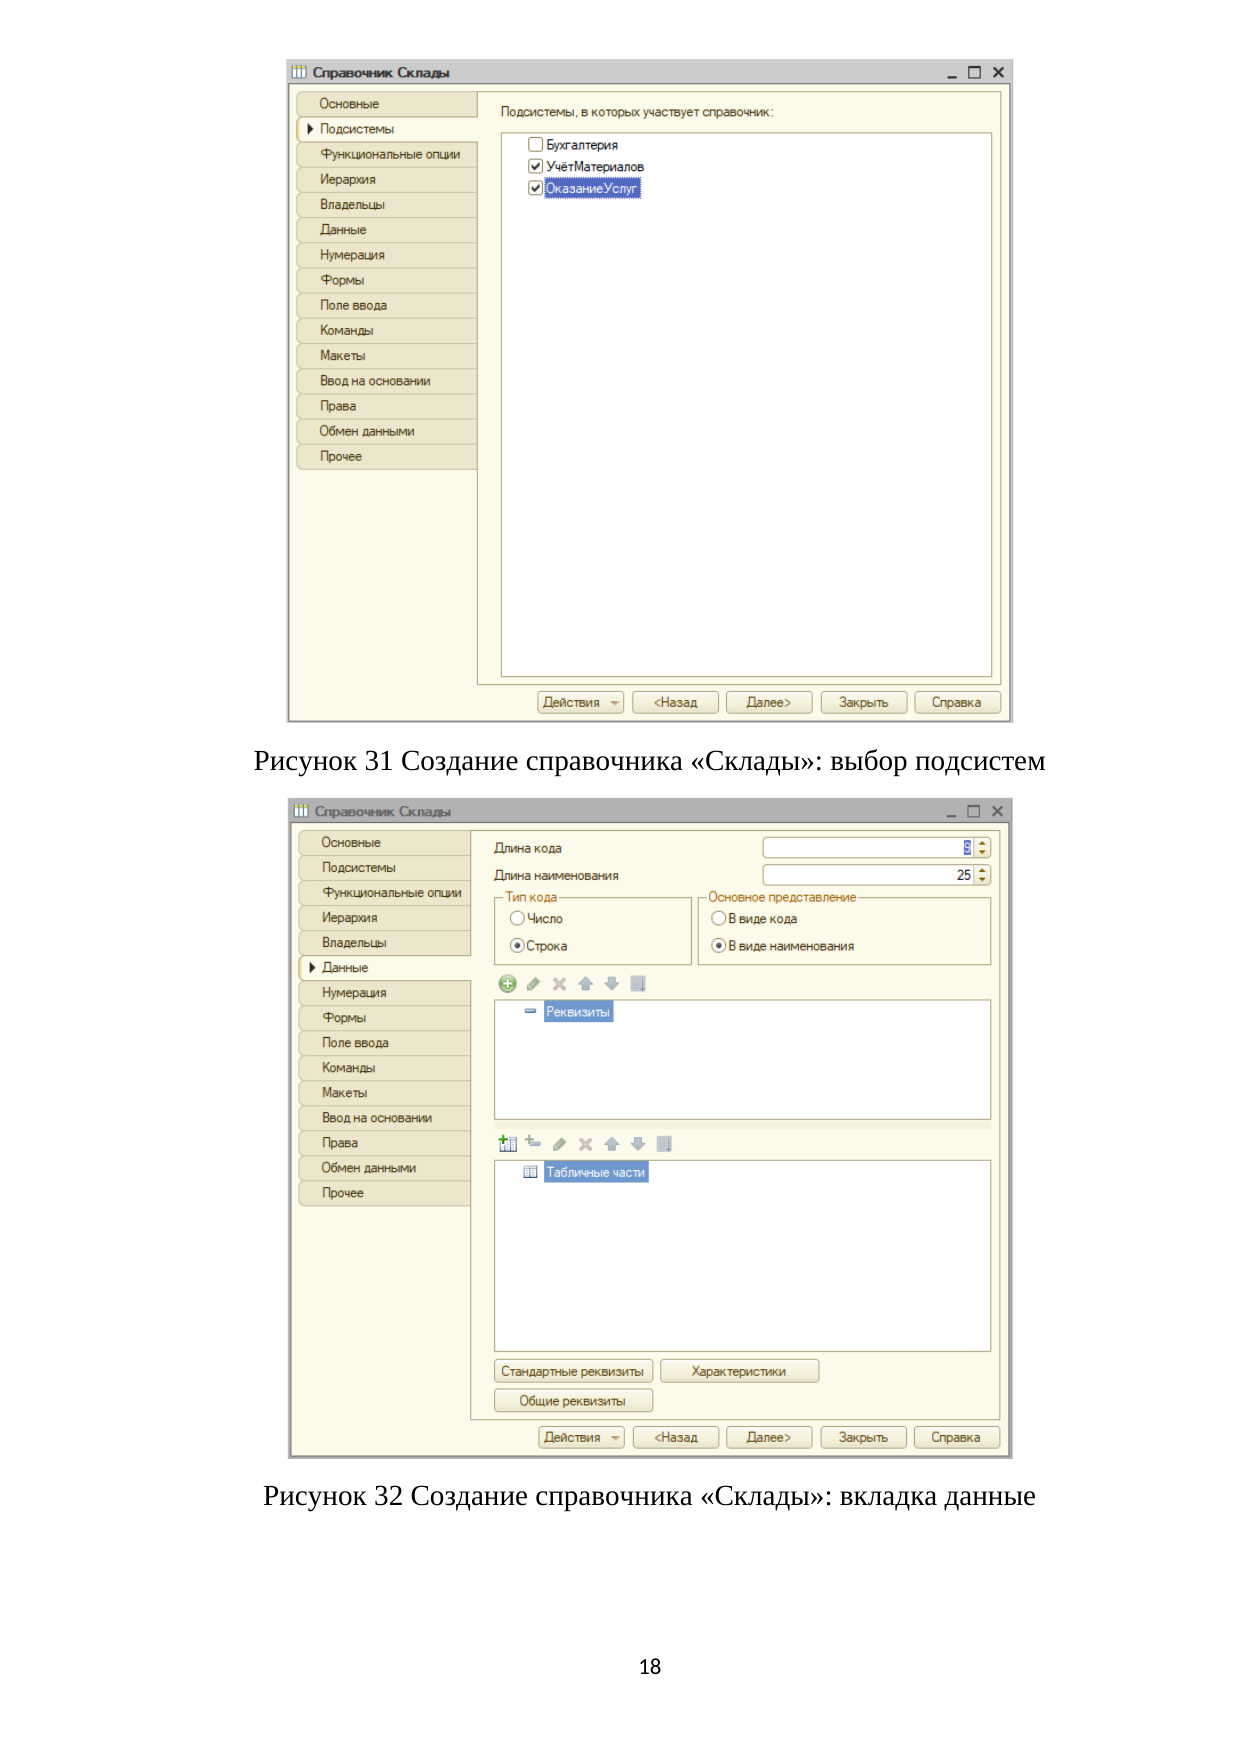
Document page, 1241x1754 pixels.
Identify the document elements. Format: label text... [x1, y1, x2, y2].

picture [287, 797, 1013, 1459]
text Рисунок 31 Создание справочника «Склады»: выбор подсистем [118, 743, 1181, 777]
picture [286, 59, 1014, 723]
text Рисунок 32 Создание справочника «Склады»: вкладка данные [118, 1478, 1181, 1511]
